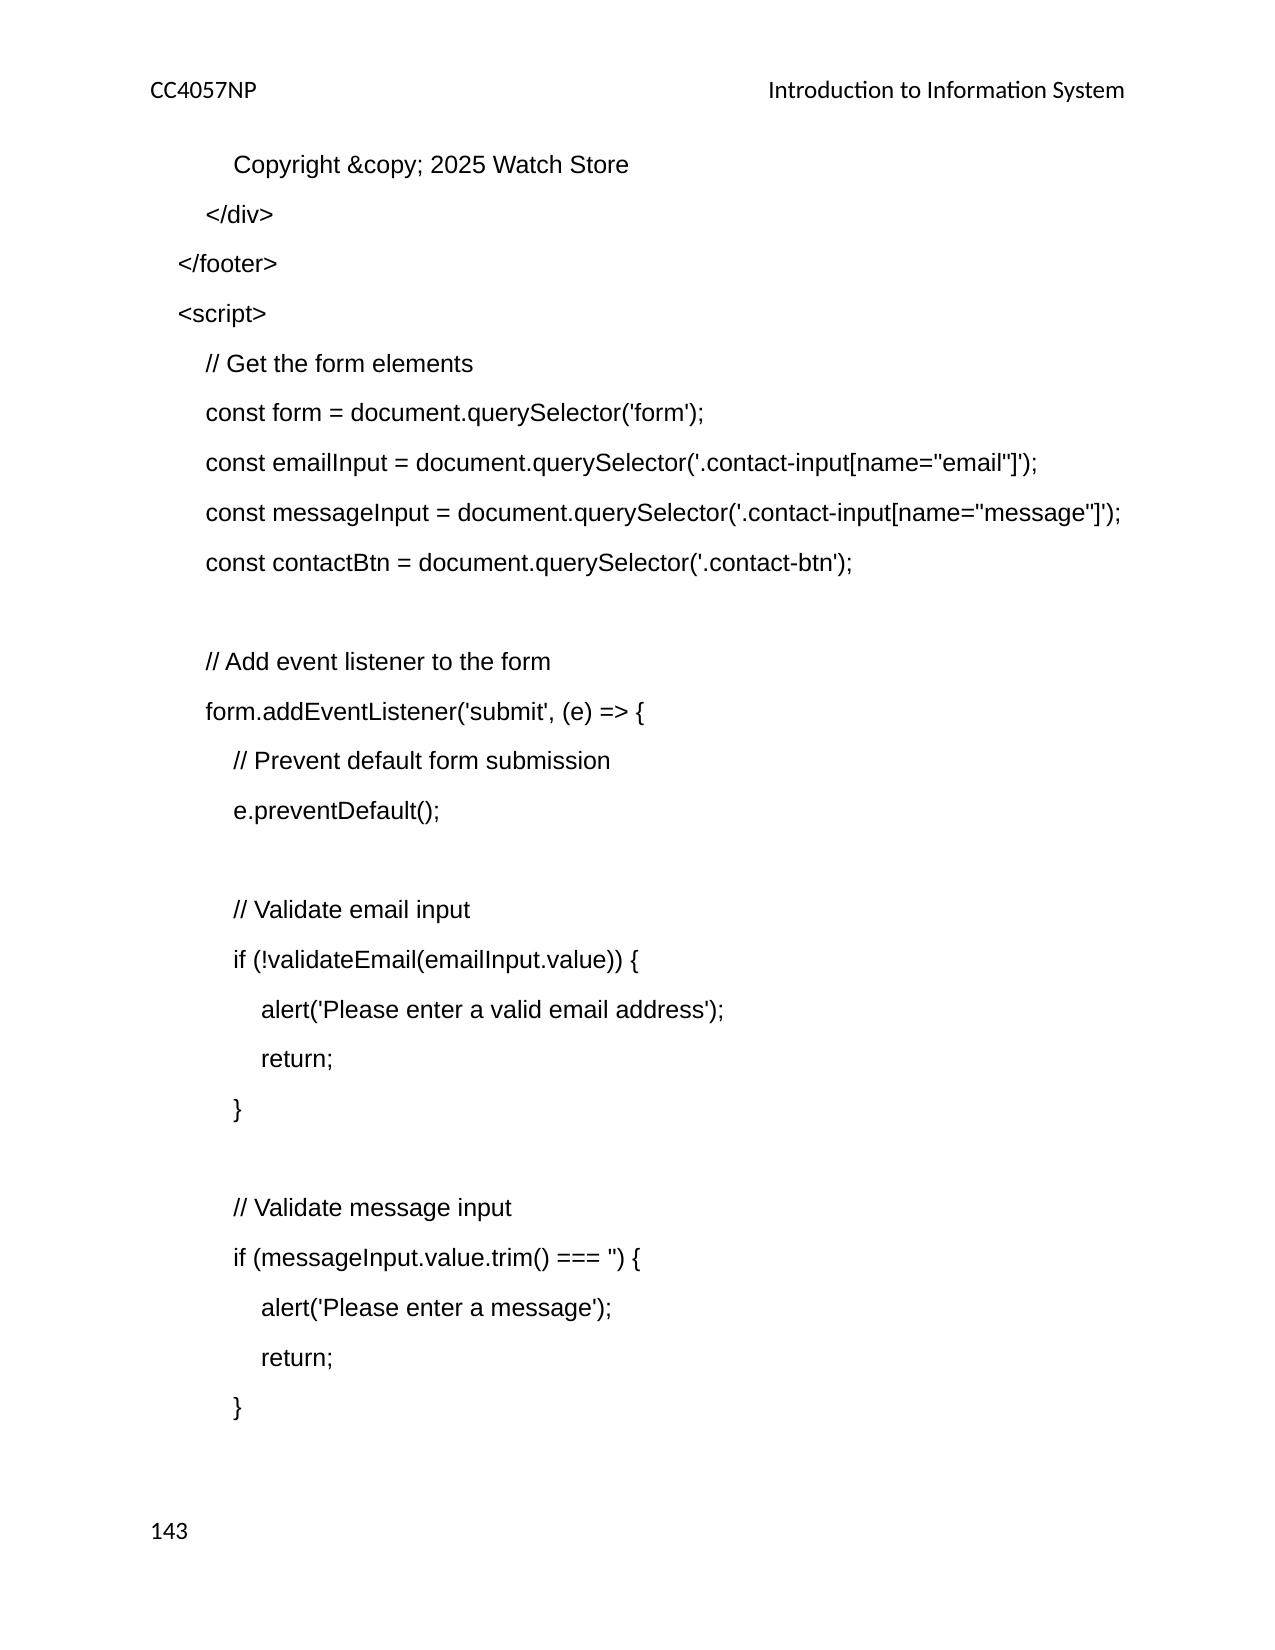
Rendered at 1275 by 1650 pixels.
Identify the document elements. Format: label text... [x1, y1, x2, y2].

text alert('Please enter a valid email address'); [150, 995, 1125, 1023]
text if (messageInput.value.trim() === '') { [150, 1243, 1125, 1272]
text const form = document.querySelector('form'); [150, 398, 1125, 427]
text <script> [150, 299, 1125, 328]
text // Prevent default form submission [150, 746, 1125, 775]
text // Get the form elements [150, 349, 1125, 377]
text return; [150, 1342, 1125, 1371]
text // Validate message input [150, 1193, 1125, 1222]
text } [150, 1392, 1125, 1421]
text if (!validateEmail(emailInput.value)) { [150, 945, 1125, 974]
text const messageInput = document.querySelector('.contact-input[name="message"]'); [150, 498, 1125, 527]
text </footer> [150, 249, 1125, 278]
text } [150, 1094, 1125, 1123]
text form.addEventListener('submit', (e) => { [150, 697, 1125, 725]
text e.preventDefault(); [150, 796, 1125, 825]
text </div> [150, 200, 1125, 228]
text Copyright &copy; 2025 Watch Store [150, 150, 1125, 179]
text const contactBtn = document.querySelector('.contact-btn'); [150, 547, 1125, 576]
text // Add event listener to the form [150, 647, 1125, 676]
text // Validate email input [150, 895, 1125, 924]
text return; [150, 1044, 1125, 1073]
text alert('Please enter a message'); [150, 1293, 1125, 1322]
text const emailInput = document.querySelector('.contact-input[name="email"]'); [150, 448, 1125, 477]
